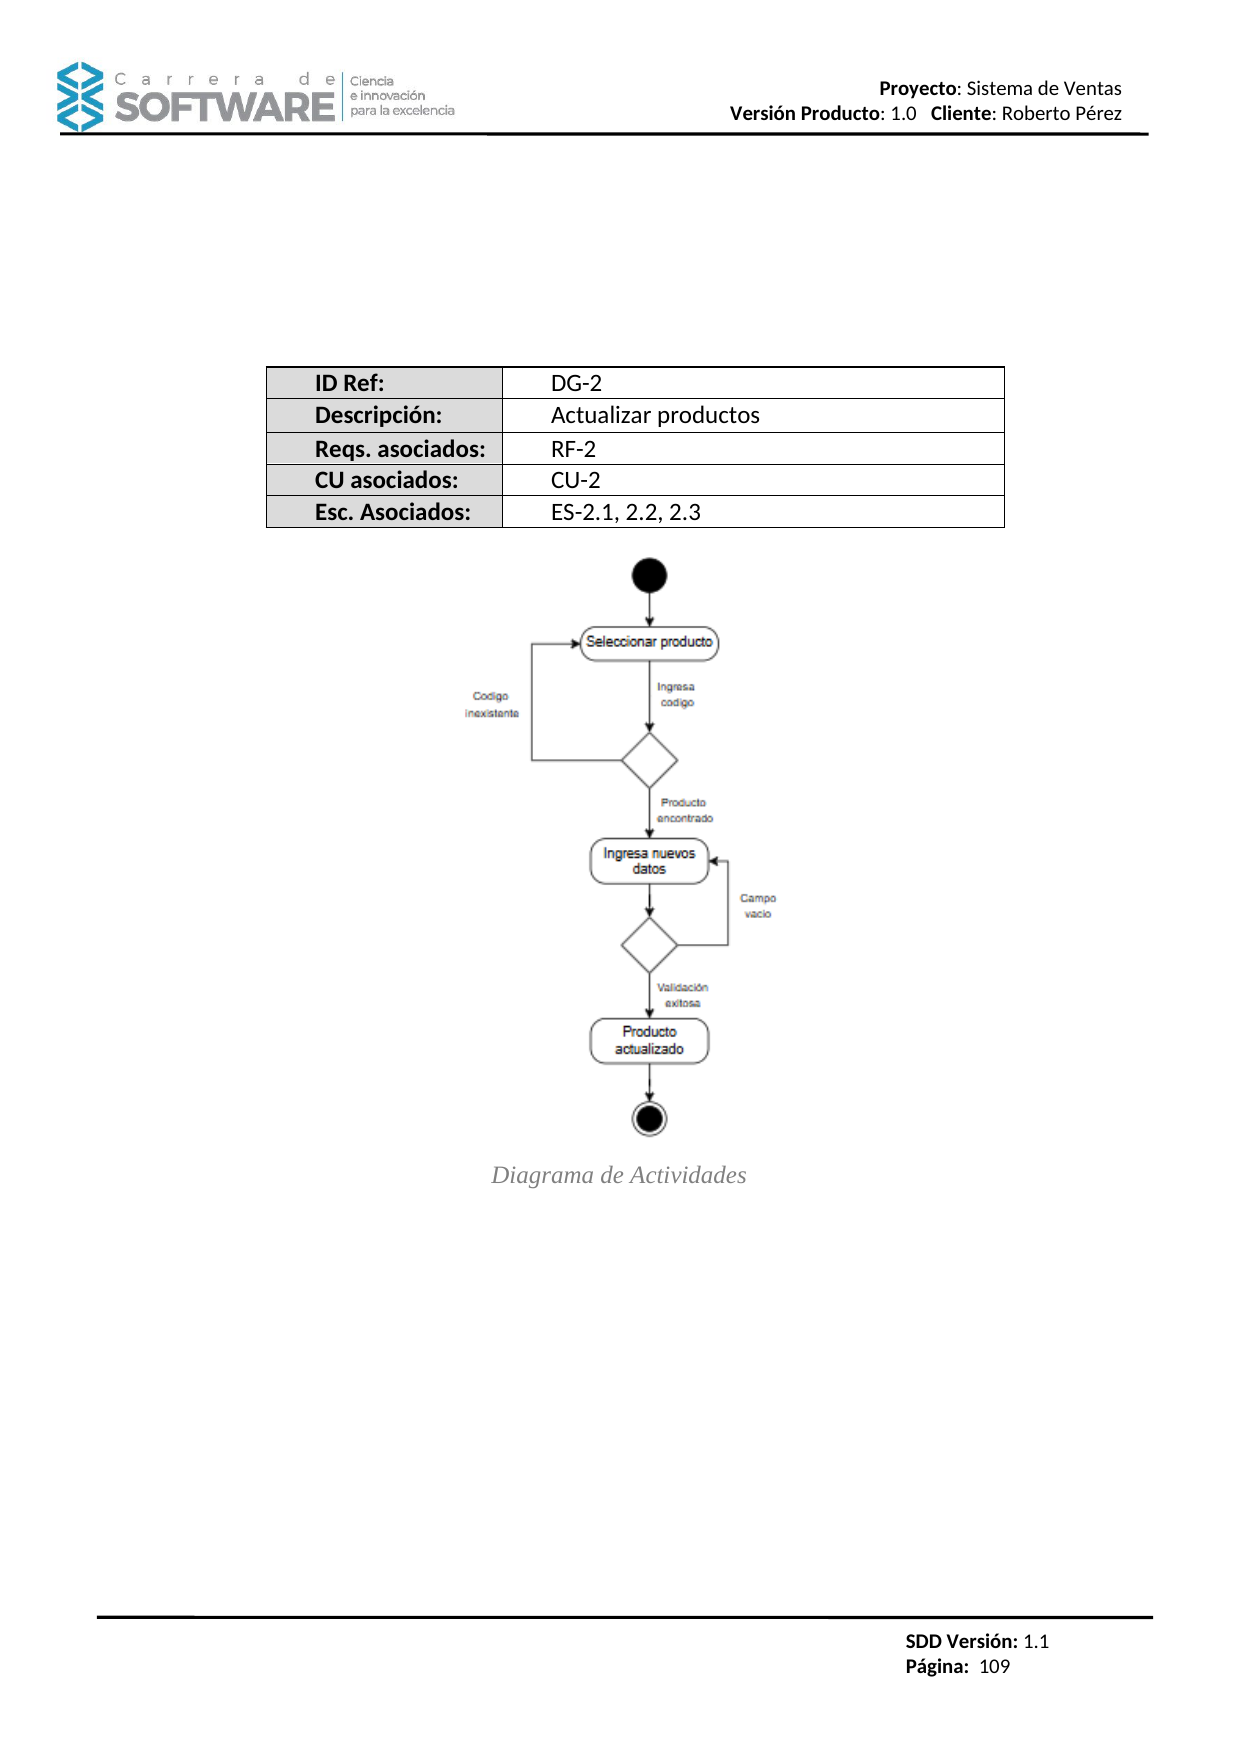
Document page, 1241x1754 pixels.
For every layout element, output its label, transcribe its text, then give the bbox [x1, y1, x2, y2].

table_cell Descripción: [267, 399, 502, 432]
table_cell CU asociados: [267, 465, 502, 495]
table_cell Esc. Asociados: [267, 496, 502, 527]
table_cell ES-2.1, 2.2, 2.3 [503, 496, 1004, 527]
picture [453, 557, 787, 1142]
text Diagrama de Actividades [118, 1160, 1122, 1189]
table_cell RF-2 [503, 433, 1004, 463]
table_cell Reqs. asociados: [267, 433, 502, 463]
picture [46, 46, 461, 154]
table_cell Actualizar productos [503, 399, 1004, 432]
table_header DG-2 [503, 368, 1004, 398]
table_cell CU-2 [503, 465, 1004, 495]
table_header ID Ref: [267, 368, 502, 398]
